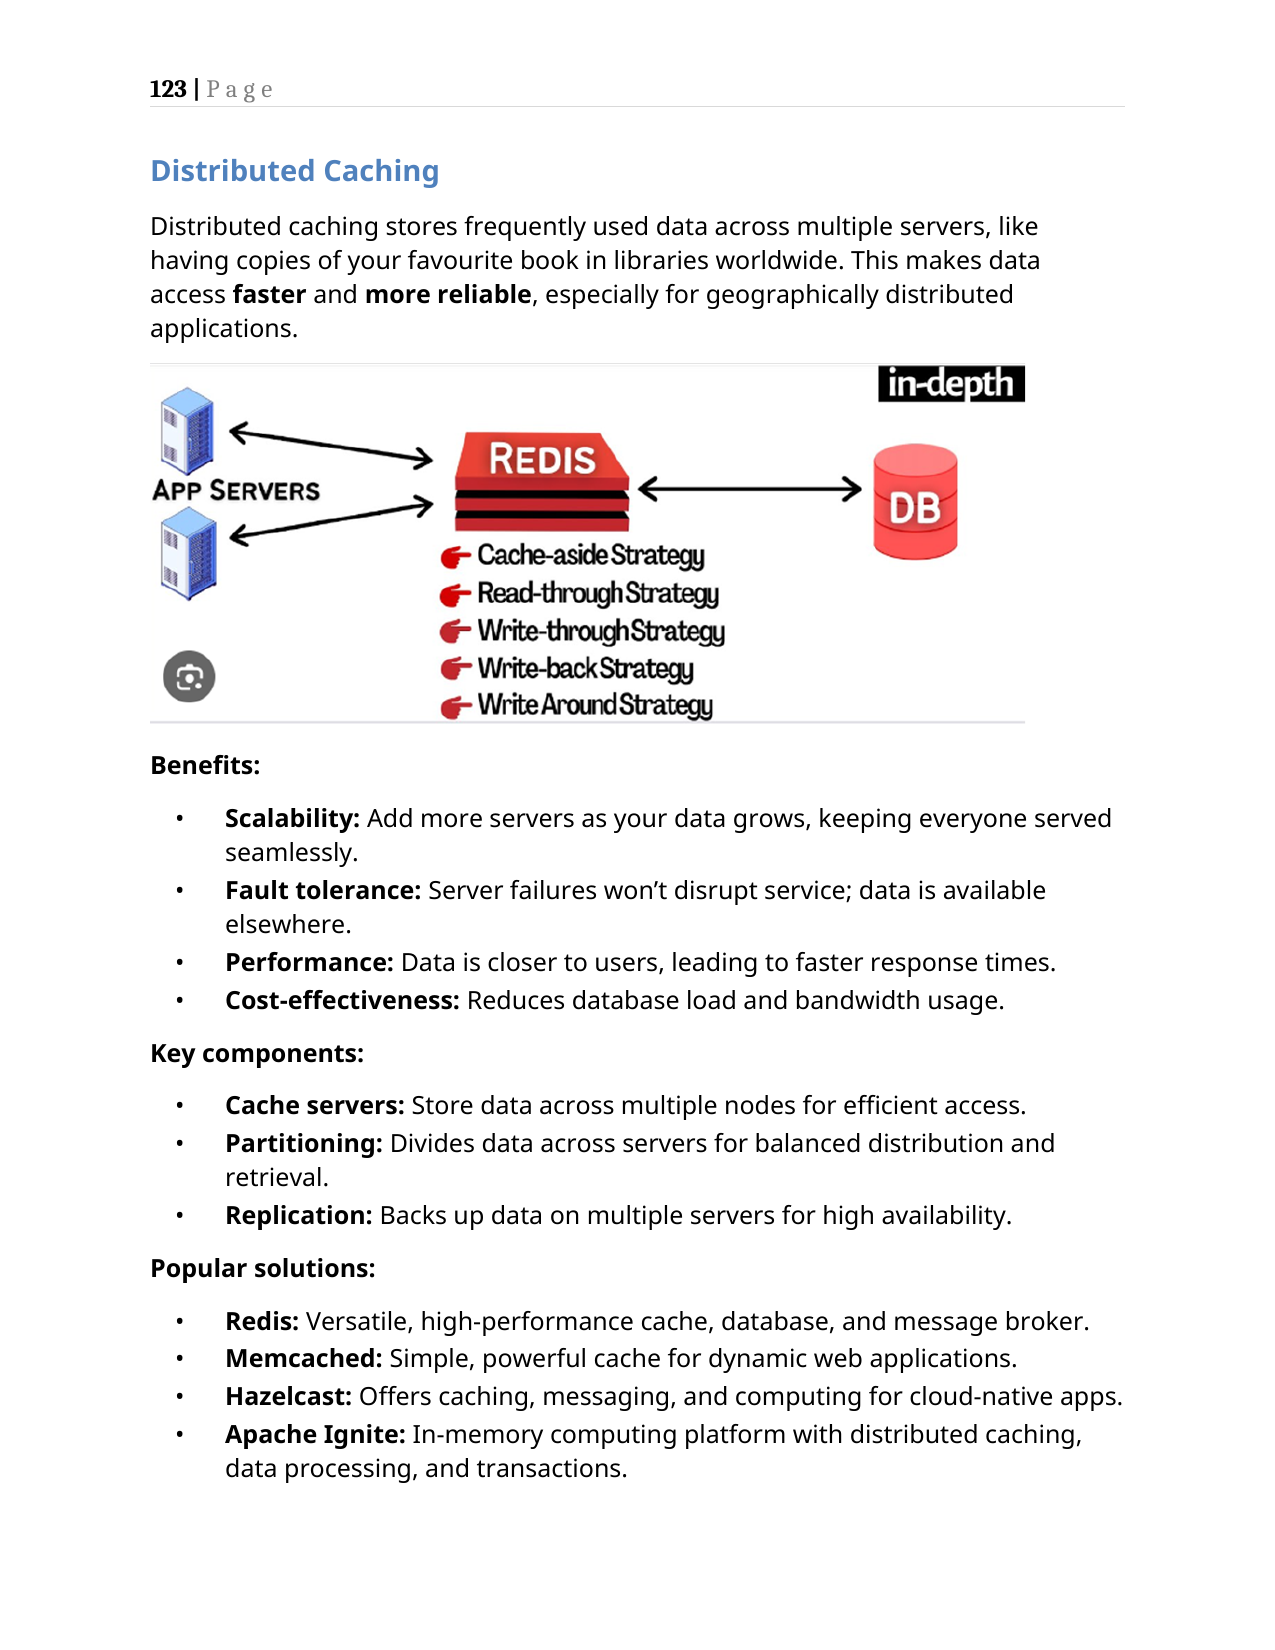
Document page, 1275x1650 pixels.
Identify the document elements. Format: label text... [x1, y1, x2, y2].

subtitle Distributed Caching [150, 150, 1125, 190]
list Replication: Backs up data on multiple servers for high availability. [175, 1198, 1125, 1232]
list Apache Ignite: In-memory computing platform with distributed caching, data processing, and transactions. [175, 1417, 1125, 1485]
list Cache servers: Store data across multiple nodes for efficient access. [175, 1088, 1125, 1122]
list Partitioning: Divides data across servers for balanced distribution and retrieval. [175, 1126, 1125, 1194]
text Popular solutions: [150, 1251, 1125, 1284]
text Benefits: [150, 748, 1125, 782]
list Fault tolerance: Server failures won’t disrupt service; data is available elsewhere. [175, 873, 1125, 941]
list Performance: Data is closer to users, leading to faster response times. [175, 944, 1125, 979]
list Cost-effectiveness: Reduces database load and bandwidth usage. [175, 982, 1125, 1016]
list Scalability: Add more servers as your data grows, keeping everyone served seamlessly. [175, 801, 1125, 869]
text Distributed caching stores frequently used data across multiple servers, like having copies of your favourite book in libraries worldwide. This makes data access faster and more reliable, especially for geographically distributed applications. [150, 208, 1125, 345]
text Key components: [150, 1035, 1125, 1069]
list Hazelcast: Offers caching, messaging, and computing for cloud-native apps. [175, 1379, 1125, 1413]
list Memcached: Simple, powerful cache for dynamic web applications. [175, 1341, 1125, 1375]
list Redis: Versatile, high-performance cache, database, and message broker. [175, 1303, 1125, 1337]
picture [150, 363, 1025, 730]
